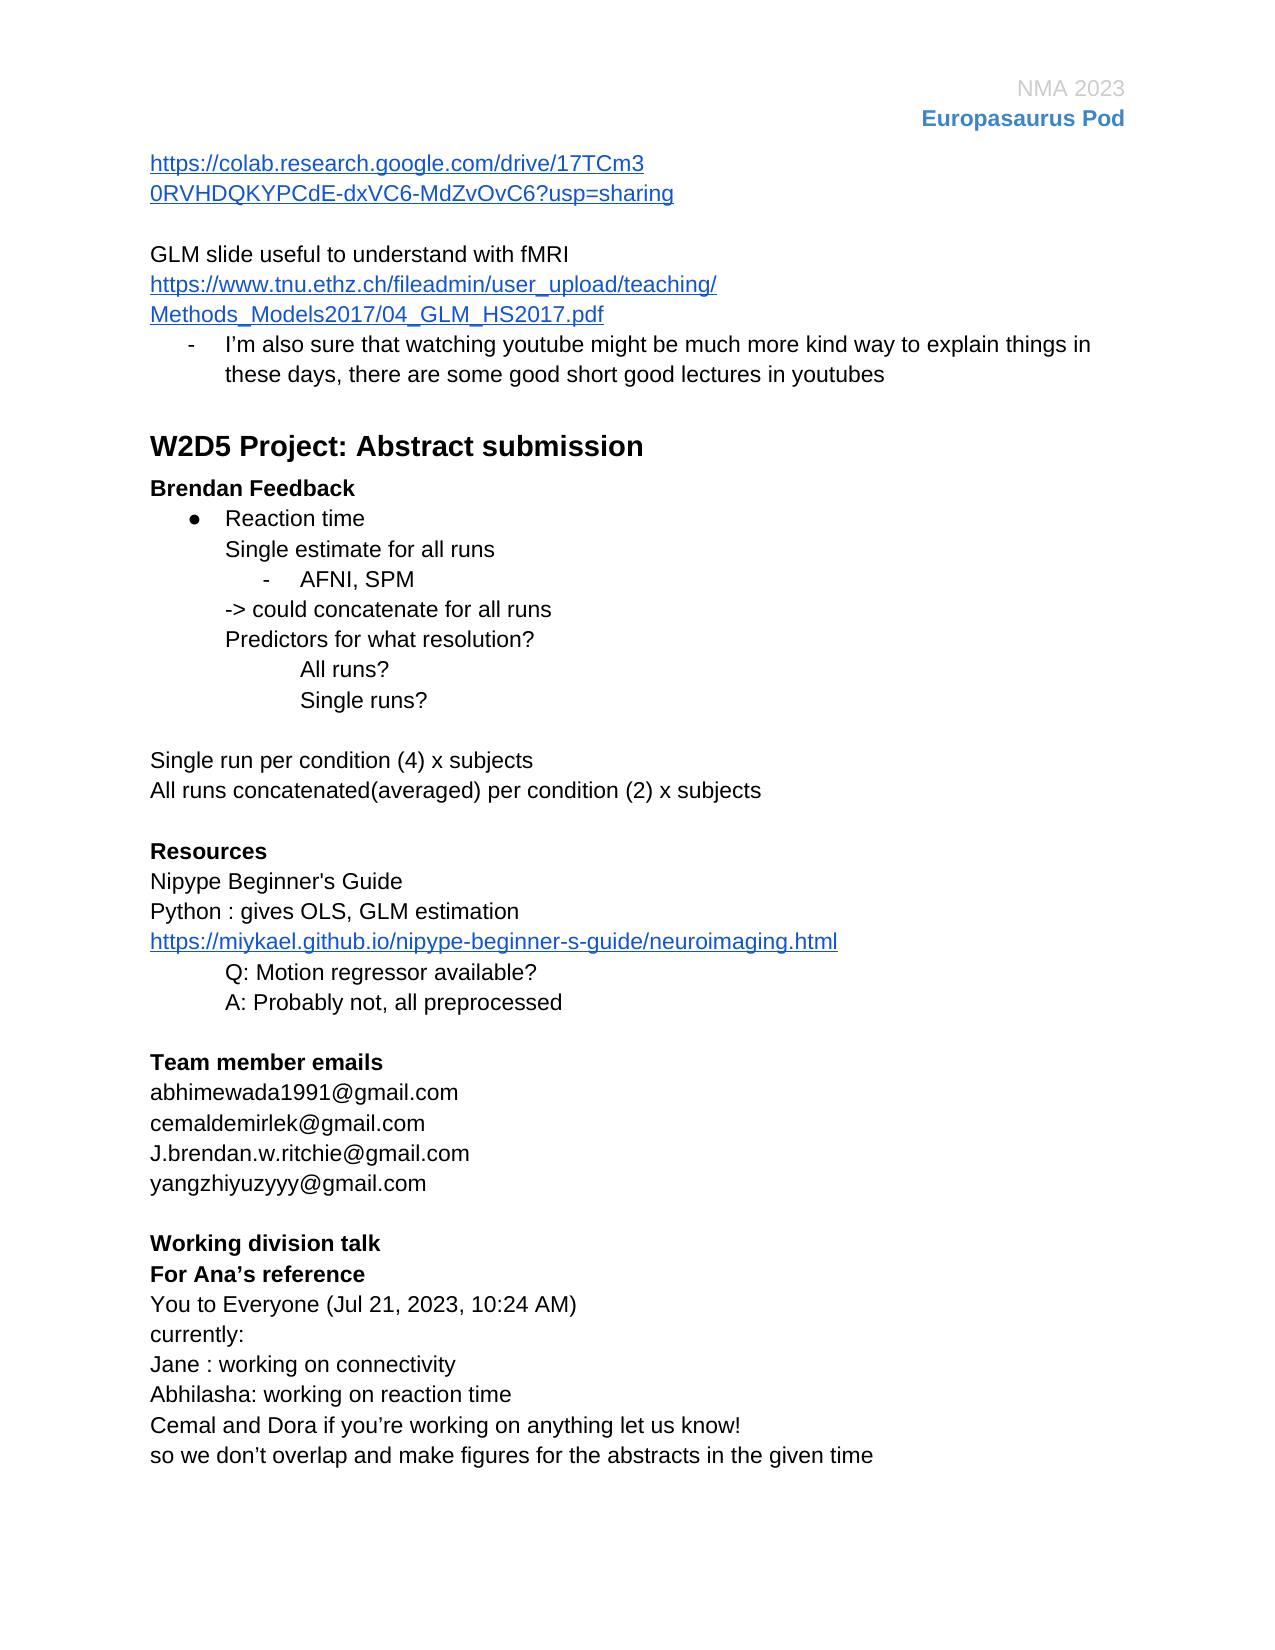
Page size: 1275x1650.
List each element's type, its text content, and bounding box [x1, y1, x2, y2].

text https://colab.research.google.com/drive/17TCm3 [150, 150, 1125, 176]
text J.brendan.w.ritchie@gmail.com [150, 1140, 1125, 1166]
text Predictors for what resolution? [150, 626, 1125, 653]
list Reaction time [187, 505, 1125, 532]
text Python : gives OLS, GLM estimation [150, 898, 1125, 924]
text currently: [150, 1321, 1125, 1347]
text Cemal and Dora if you’re working on anything let us know! [150, 1412, 1125, 1438]
text All runs concatenated(averaged) per condition (2) x subjects [150, 777, 1125, 804]
text Q: Motion regressor available? [150, 958, 1125, 985]
text Brendan Feedback [150, 475, 1125, 502]
text Single estimate for all runs [150, 536, 1125, 562]
text All runs? [150, 656, 1125, 683]
text Jane : working on connectivity [150, 1351, 1125, 1378]
text so we don’t overlap and make figures for the abstracts in the given time [150, 1442, 1125, 1468]
text GLM slide useful to understand with fMRI [150, 241, 1125, 267]
text Single run per condition (4) x subjects [150, 747, 1125, 773]
text -> could concatenate for all runs [150, 596, 1125, 622]
text Working division talk [150, 1230, 1125, 1257]
text abhimewada1991@gmail.com [150, 1079, 1125, 1106]
text Abhilasha: working on reaction time [150, 1381, 1125, 1408]
text Resources [150, 838, 1125, 864]
text yangzhiyuzyyy@gmail.com [150, 1170, 1125, 1196]
text Team member emails [150, 1049, 1125, 1076]
text 0RVHDQKYPCdE-dxVC6-MdZvOvC6?usp=sharing [150, 180, 1125, 207]
text For Ana’s reference [150, 1261, 1125, 1287]
text https://www.tnu.ethz.ch/fileadmin/user_upload/teaching/Methods_Models2017/04_GLM_HS2017.pdf [150, 271, 1125, 327]
subtitle W2D5 Project: Abstract submission [150, 429, 1125, 463]
text Single runs? [150, 687, 1125, 713]
list AFNI, SPM [262, 566, 1125, 592]
list I’m also sure that watching youtube might be much more kind way to explain things in these days, there are some good short good lectures in youtubes [187, 331, 1125, 388]
text cemaldemirlek@gmail.com [150, 1109, 1125, 1136]
text You to Everyone (Jul 21, 2023, 10:24 AM) [150, 1291, 1125, 1317]
text A: Probably not, all preprocessed [150, 989, 1125, 1015]
text Nipype Beginner's Guide [150, 868, 1125, 894]
text https://miykael.github.io/nipype-beginner-s-guide/neuroimaging.html [150, 928, 1125, 955]
